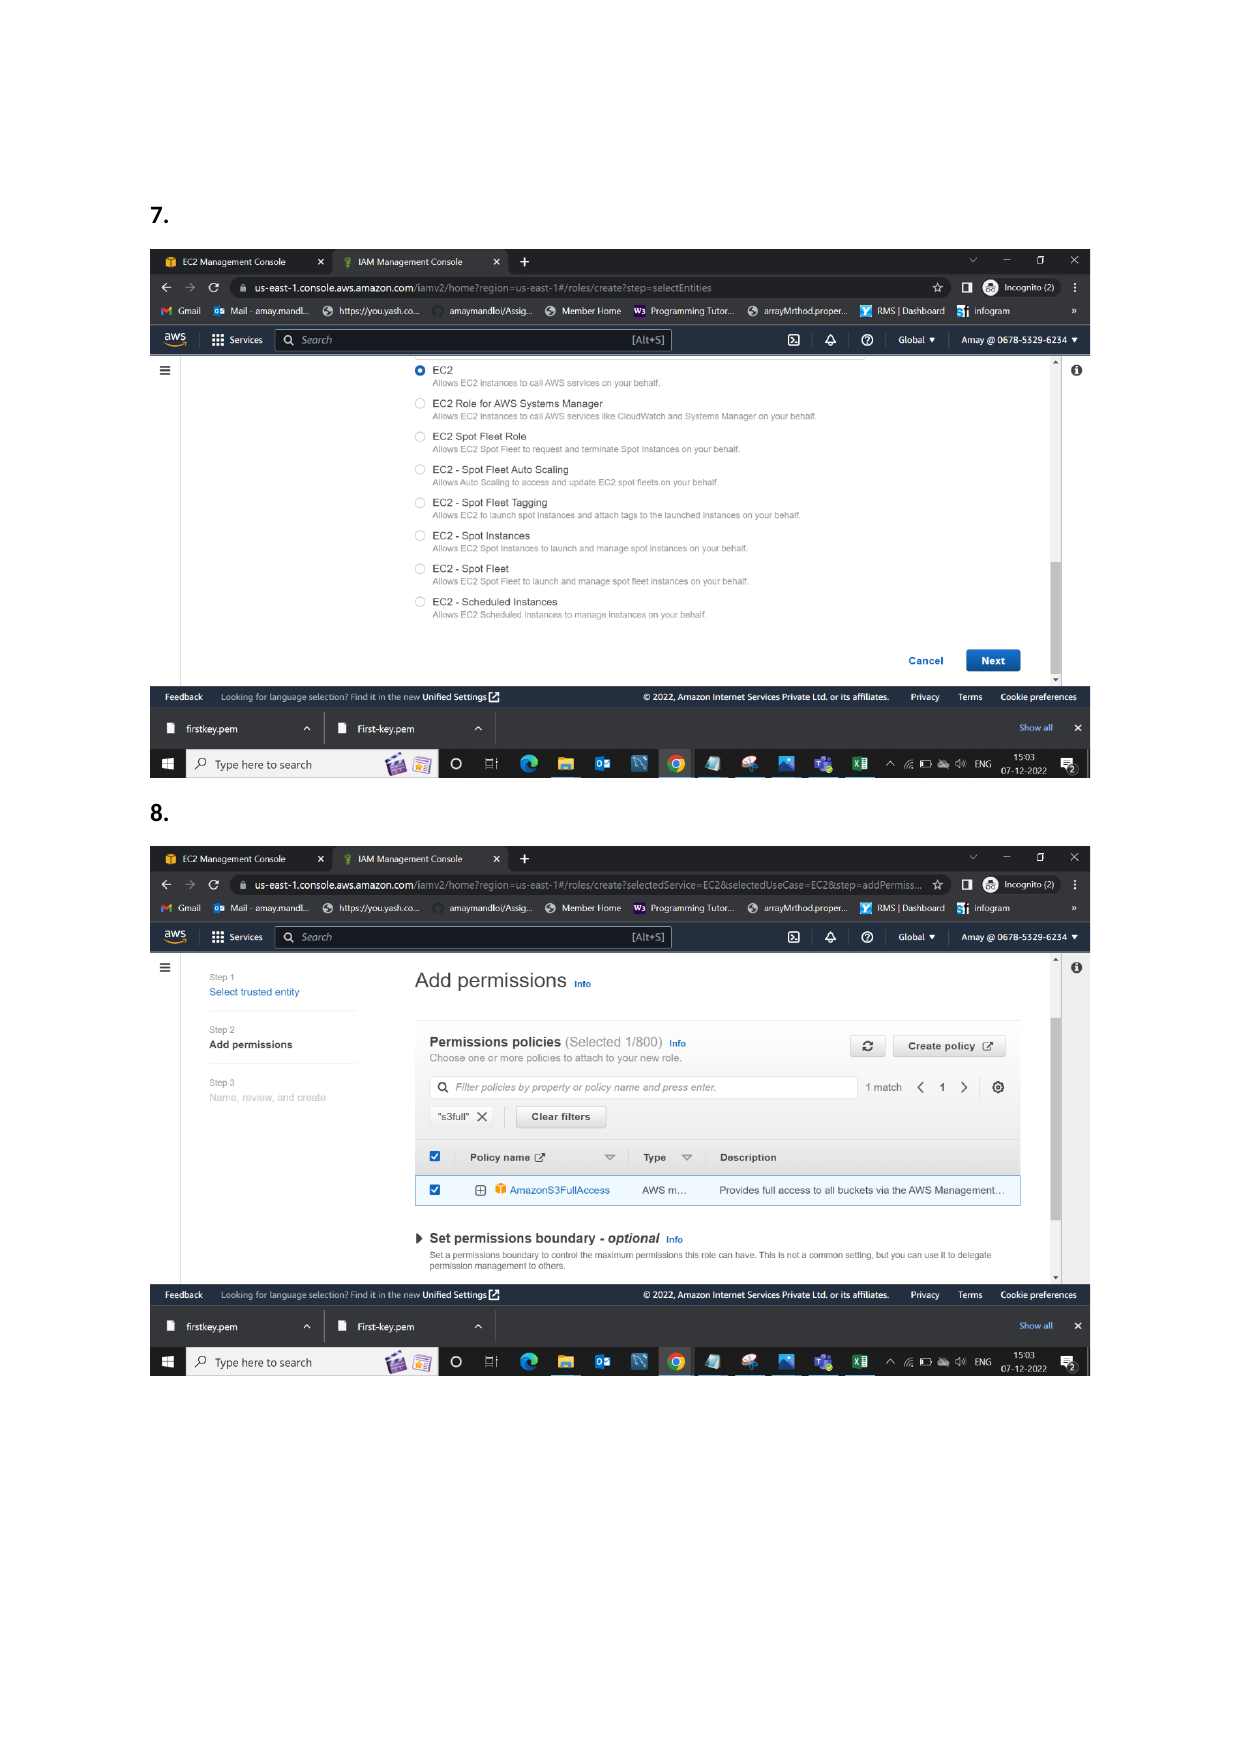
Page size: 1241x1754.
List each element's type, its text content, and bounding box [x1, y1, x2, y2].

text 8. [150, 797, 1090, 827]
picture [150, 249, 1091, 778]
picture [150, 846, 1091, 1376]
text 7. [150, 199, 1090, 230]
